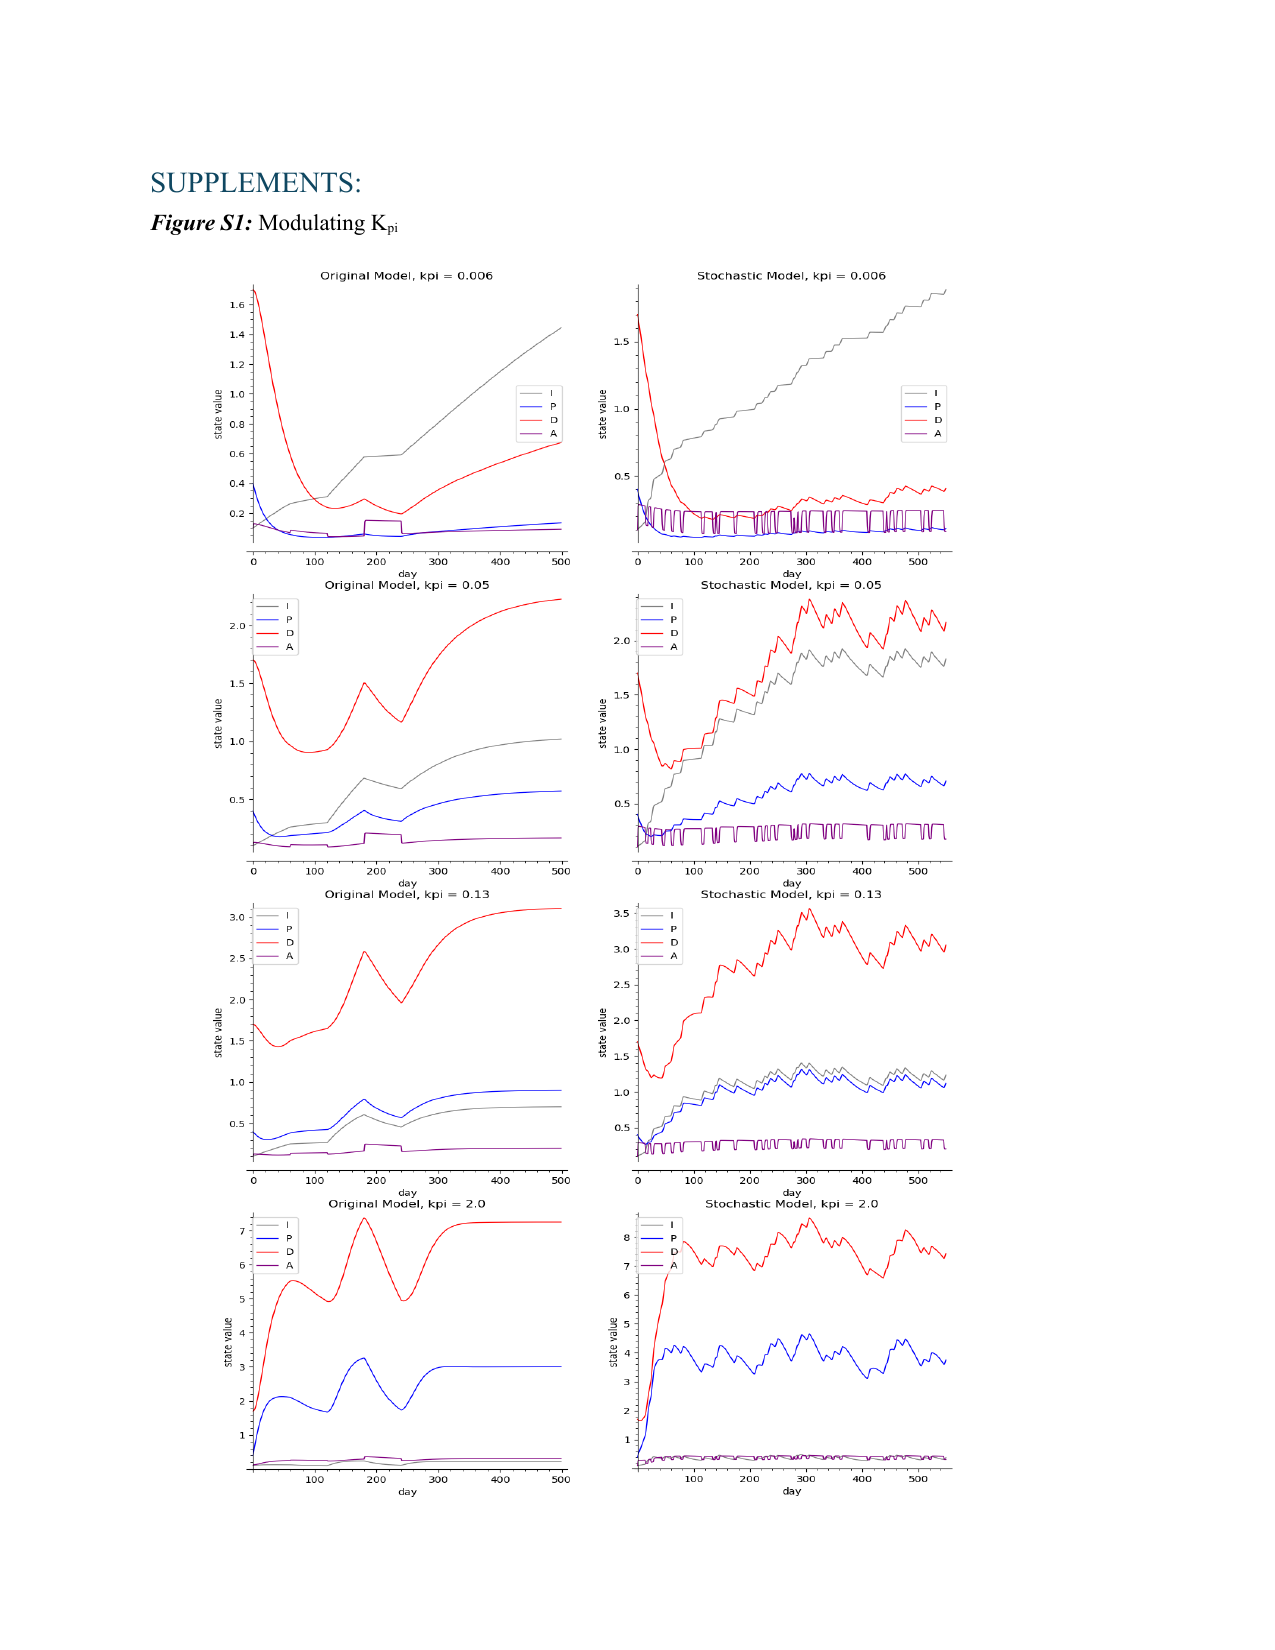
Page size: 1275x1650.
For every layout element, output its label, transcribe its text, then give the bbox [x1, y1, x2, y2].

picture [206, 266, 959, 1503]
text Figure S1: Modulating Kpi [150, 210, 1125, 235]
subtitle SUPPLEMENTS: [150, 167, 1125, 199]
